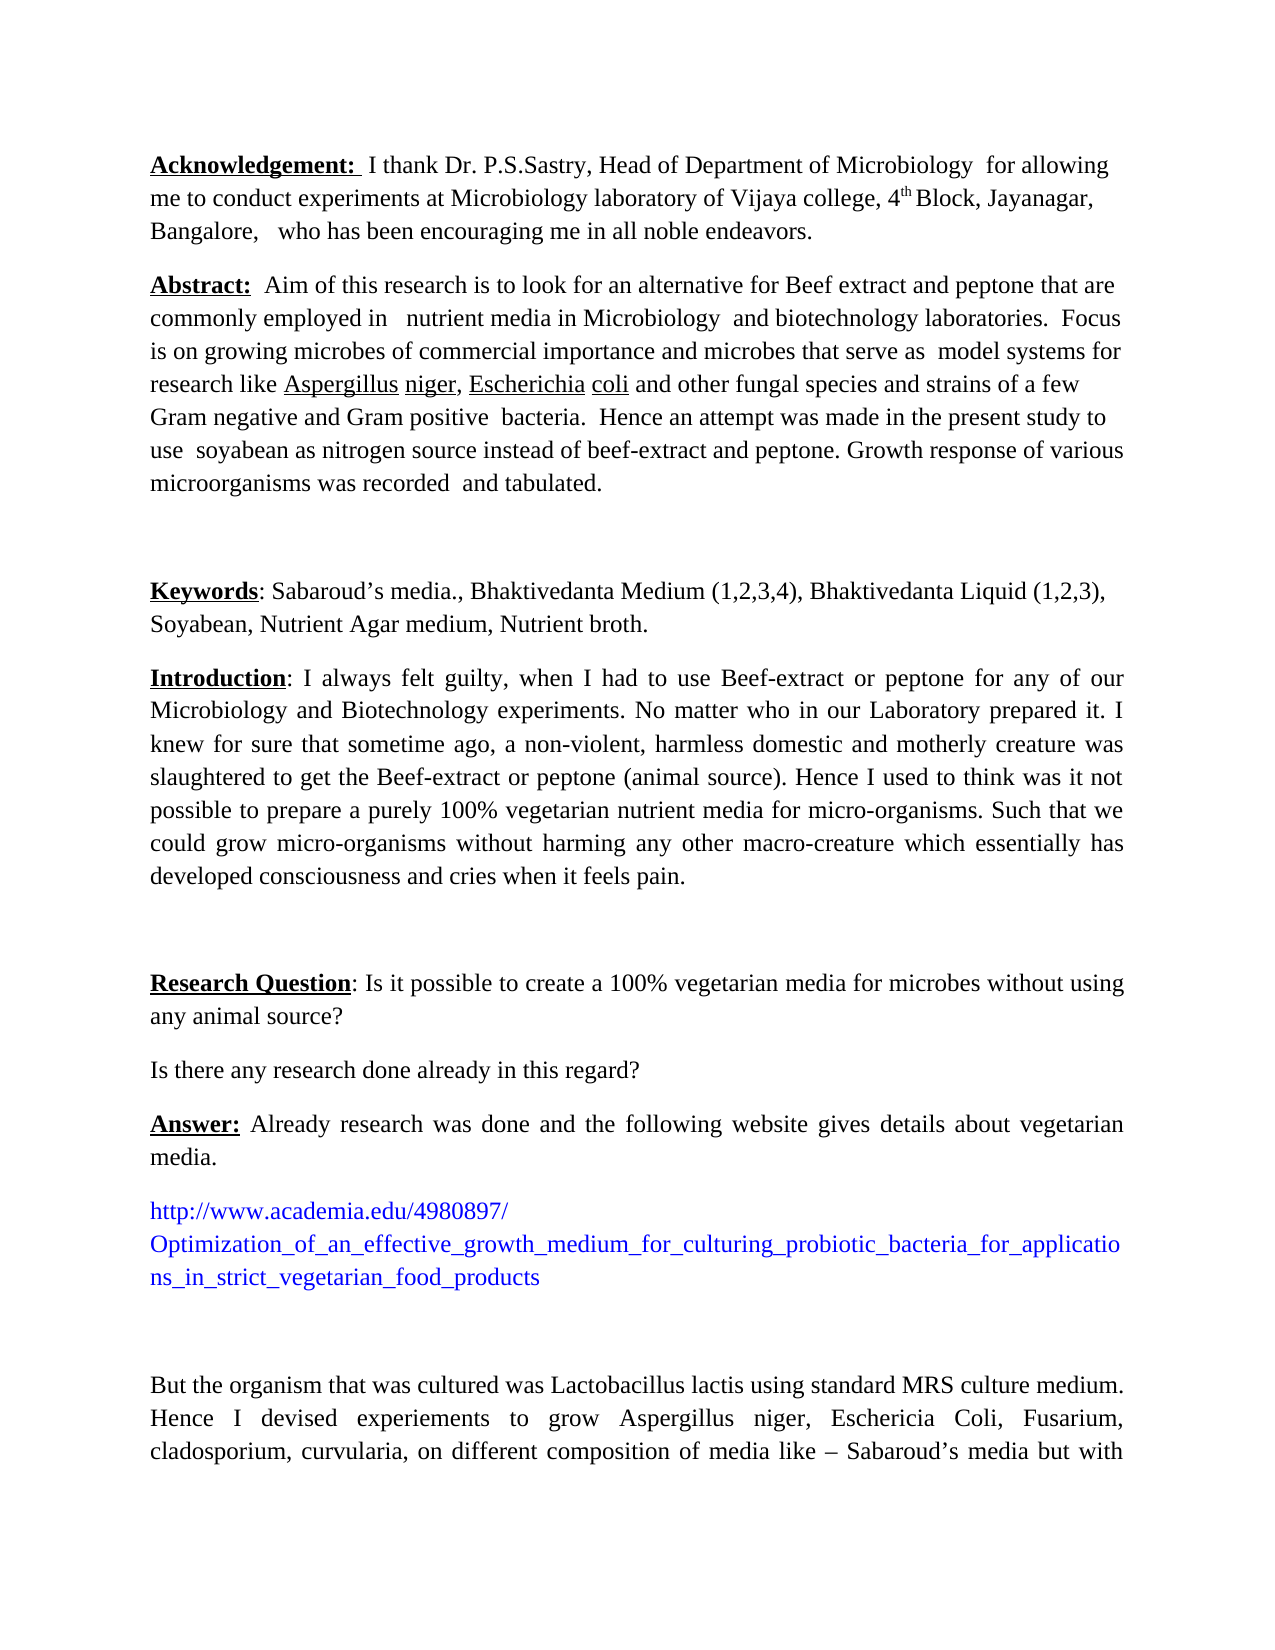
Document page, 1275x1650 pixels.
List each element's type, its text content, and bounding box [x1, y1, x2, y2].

text Keywords: Sabaroud’s media., Bhaktivedanta Medium (1,2,3,4), Bhaktivedanta Liquid (1,2,3), Soyabean, Nutrient Agar medium, Nutrient broth. [150, 576, 1125, 637]
text Is there any research done already in this regard? [150, 1055, 1125, 1084]
text Answer: Already research was done and the following website gives details about vegetarian media. [150, 1109, 1125, 1171]
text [150, 1370, 1125, 1464]
text Introduction: I always felt guilty, when I had to use Beef-extract or peptone for any of our Microbiology and Biotechnology experiments. No matter who in our Laboratory prepared it. I knew for sure that sometime ago, a non-violent, harmless domestic and motherly creature was slaughtered to get the Beef-extract or peptone (animal source). Hence I used to think was it not possible to prepare a purely 100% vegetarian nutrient media for micro-organisms. Such that we could grow micro-organisms without harming any other macro-creature which essentially has developed consciousness and cries when it feels pain. [150, 663, 1125, 889]
text Abstract: Aim of this research is to look for an alternative for Beef extract and peptone that are commonly employed in nutrient media in Microbiology and biotechnology laboratories. Focus is on growing microbes of commercial importance and microbes that serve as model systems for research like Aspergillus niger, Escherichia coli and other fungal species and strains of a few Gram negative and Gram positive bacteria. Hence an attempt was made in the present study to use soyabean as nitrogen source instead of beef-extract and peptone. Growth response of various microorganisms was recorded and tabulated. [150, 270, 1125, 497]
text http://www.academia.edu/4980897/Optimization_of_an_effective_growth_medium_for_culturing_probiotic_bacteria_for_applications_in_strict_vegetarian_food_products [150, 1196, 1125, 1291]
text Research Question: Is it possible to create a 100% vegetarian media for microbes without using any animal source? [150, 968, 1125, 1030]
text Acknowledgement: I thank Dr. P.S.Sastry, Head of Department of Microbiology for allowing me to conduct experiments at Microbiology laboratory of Vijaya college, 4th Block, Jayanagar, Bangalore, who has been encouraging me in all noble endeavors. [150, 150, 1125, 245]
